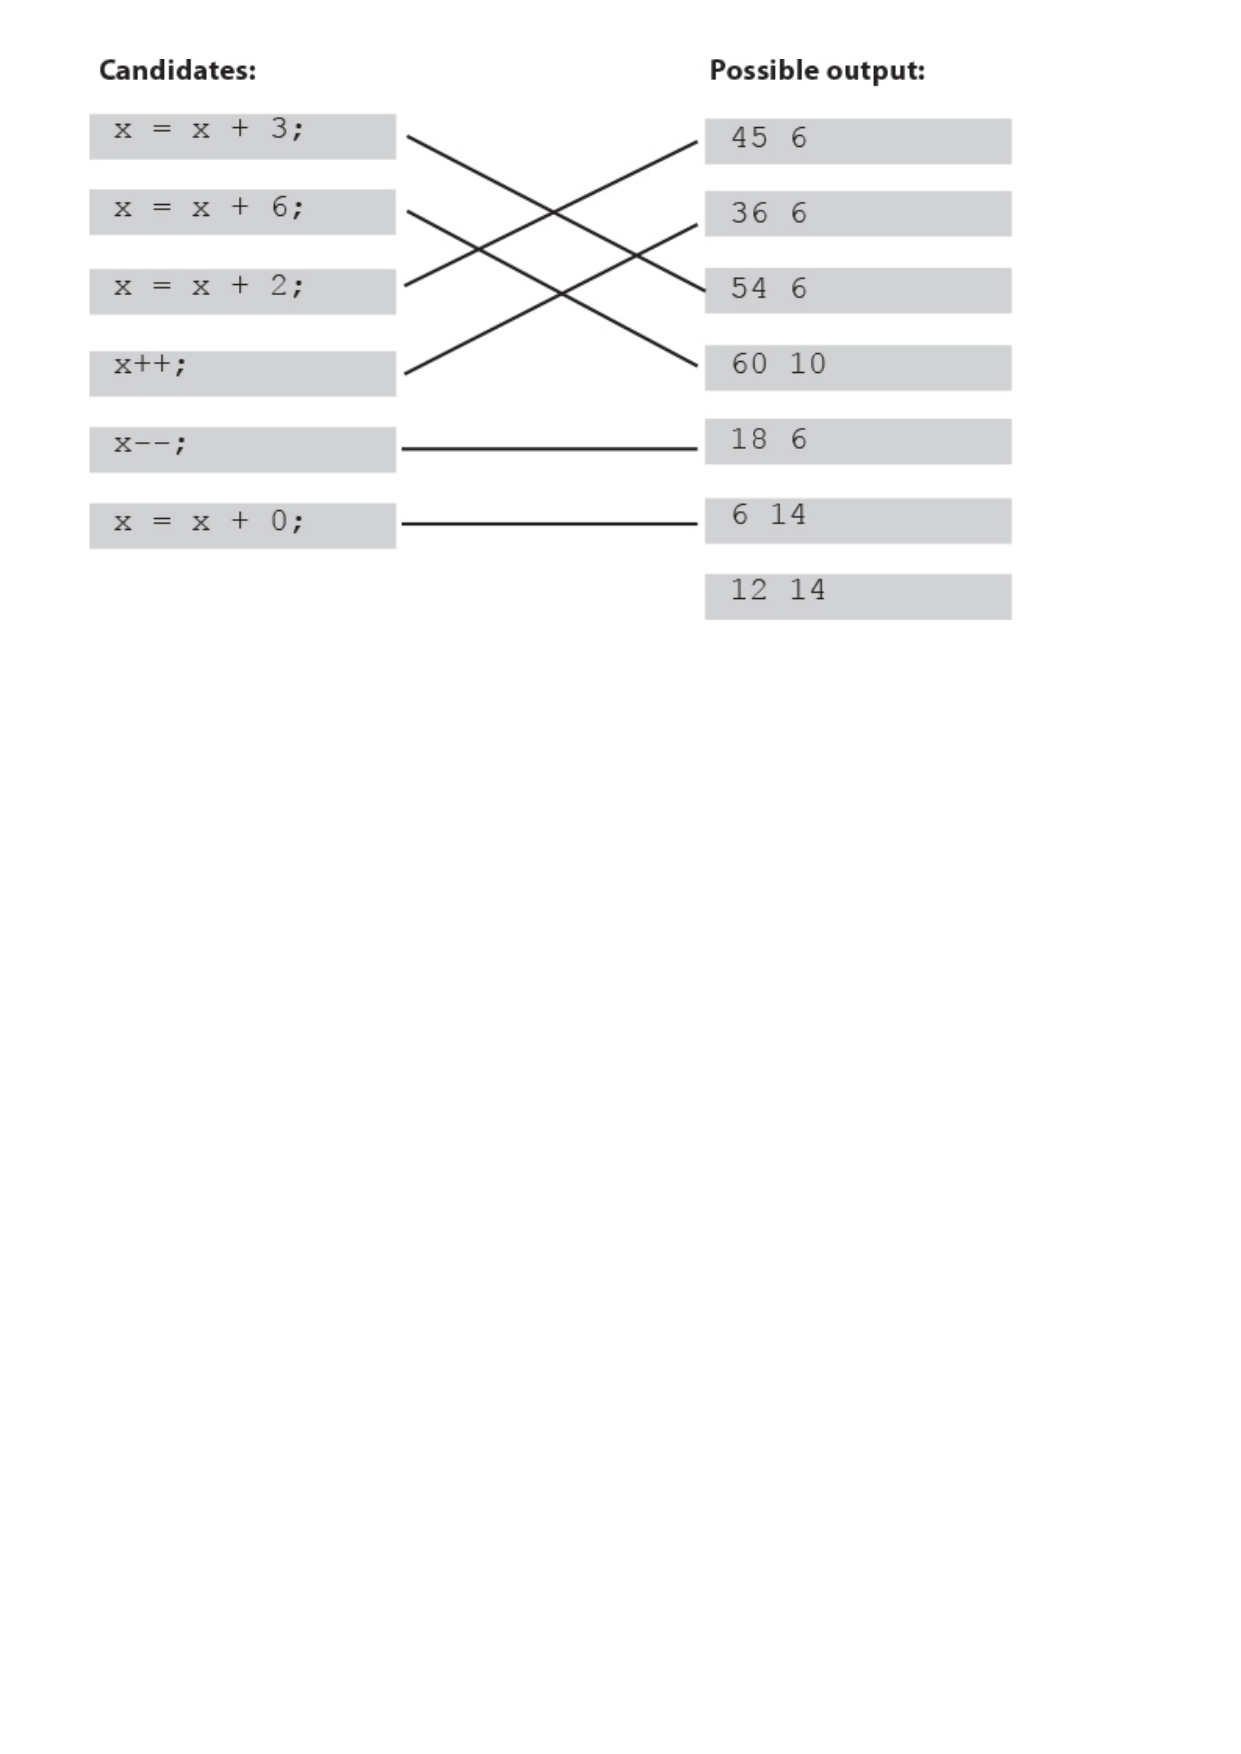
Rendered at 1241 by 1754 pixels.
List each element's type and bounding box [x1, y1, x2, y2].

picture [88, 59, 1013, 620]
